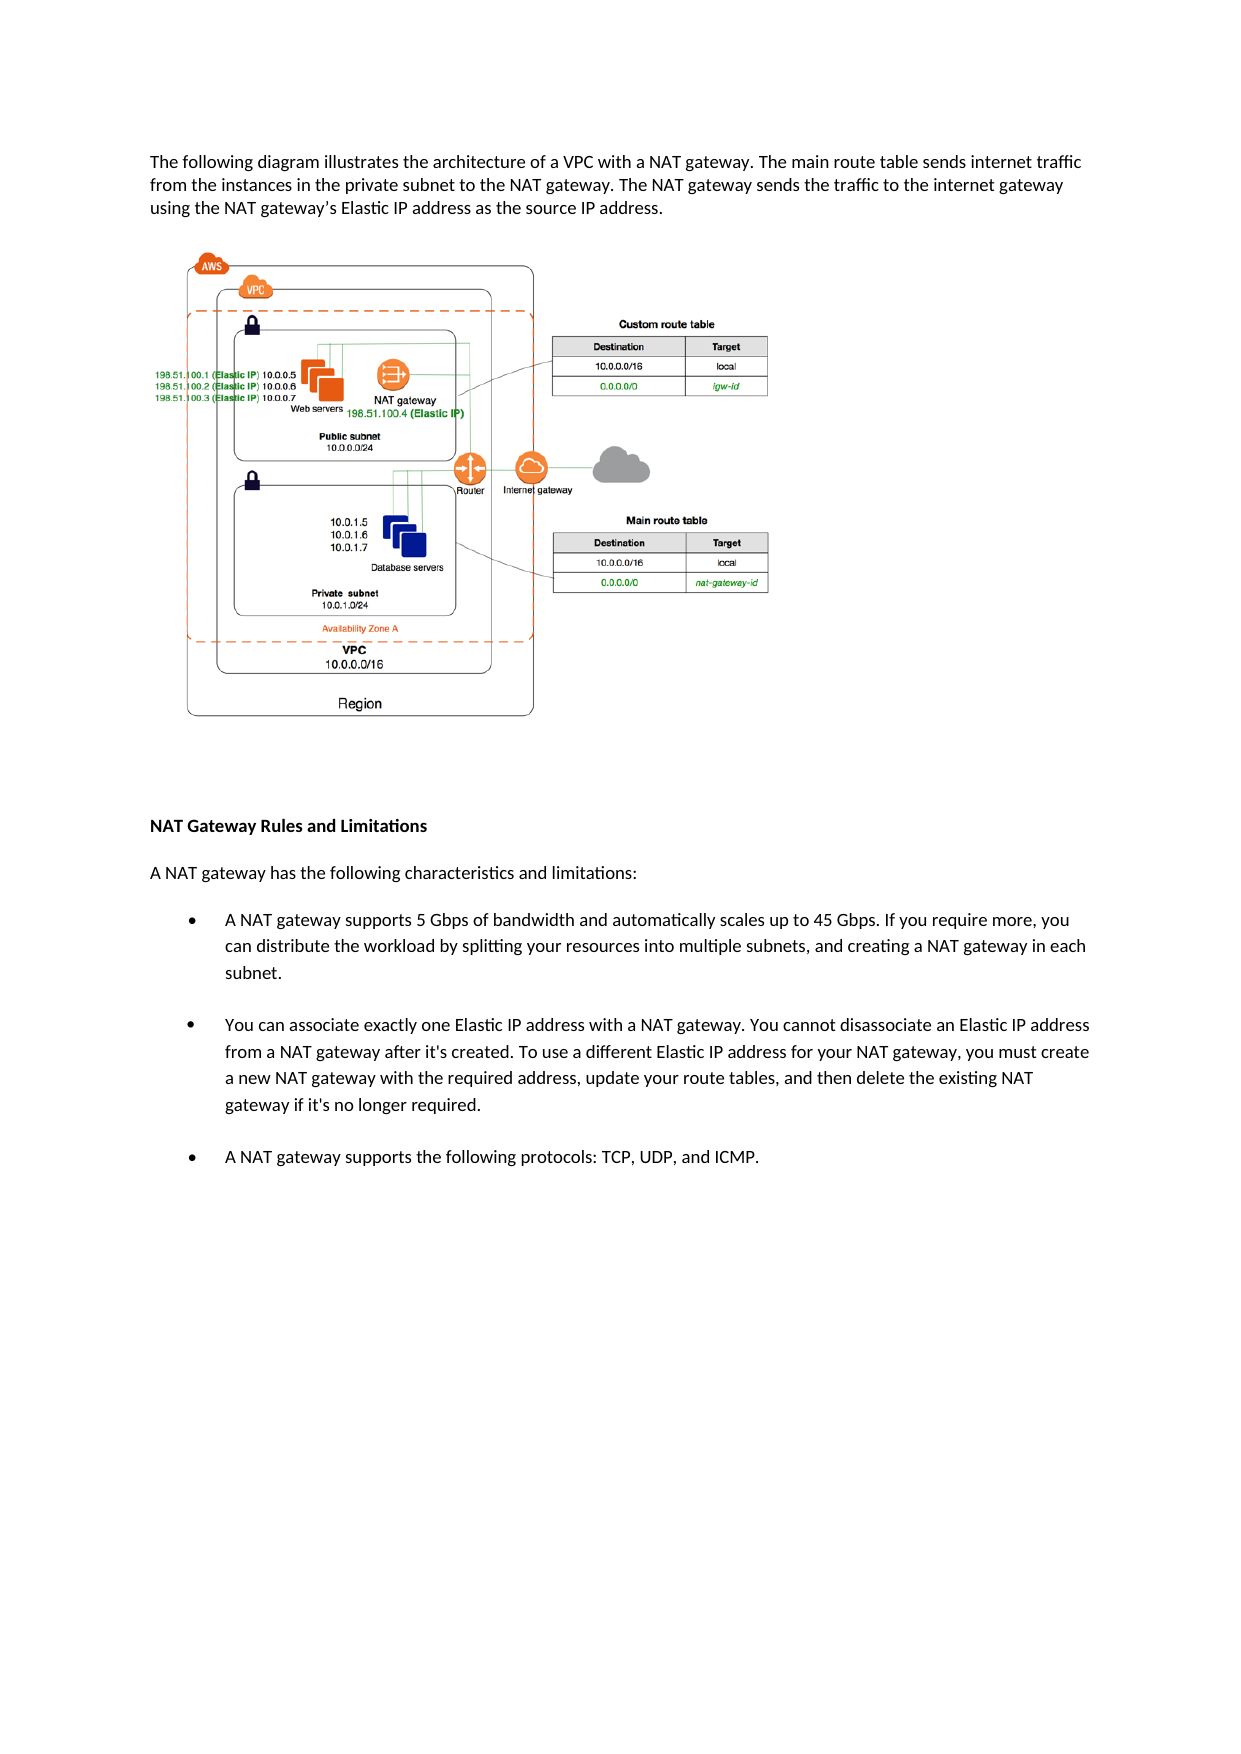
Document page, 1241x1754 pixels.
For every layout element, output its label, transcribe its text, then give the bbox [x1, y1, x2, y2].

text The following diagram illustrates the architecture of a VPC with a NAT gateway. The main route table sends internet traffic from the instances in the private subnet to the NAT gateway. The NAT gateway sends the traffic to the internet gateway using the NAT gateway’s Elastic IP address as the source IP address. [150, 150, 1090, 219]
picture [150, 247, 773, 720]
list A NAT gateway supports 5 Gbps of bandwidth and automatically scales up to 45 Gbps. If you require more, you can distribute the workload by splitting your resources into multiple subnets, and creating a NAT gateway in each subnet. [187, 908, 1090, 984]
list You can associate exactly one Elastic IP address with a NAT gateway. You cannot disassociate an Elastic IP address from a NAT gateway after it's created. To use a different Elastic IP address for your NAT gateway, you must create a new NAT gateway with the required address, update your route tables, and then delete the existing NAT gateway if it's no longer required. [187, 1014, 1090, 1116]
text A NAT gateway has the following characteristics and limitations: [150, 861, 1090, 884]
list A NAT gateway supports the following protocols: TCP, UDP, and ICMP. [187, 1145, 1090, 1168]
text NAT Gateway Rules and Limitations [150, 814, 1090, 837]
